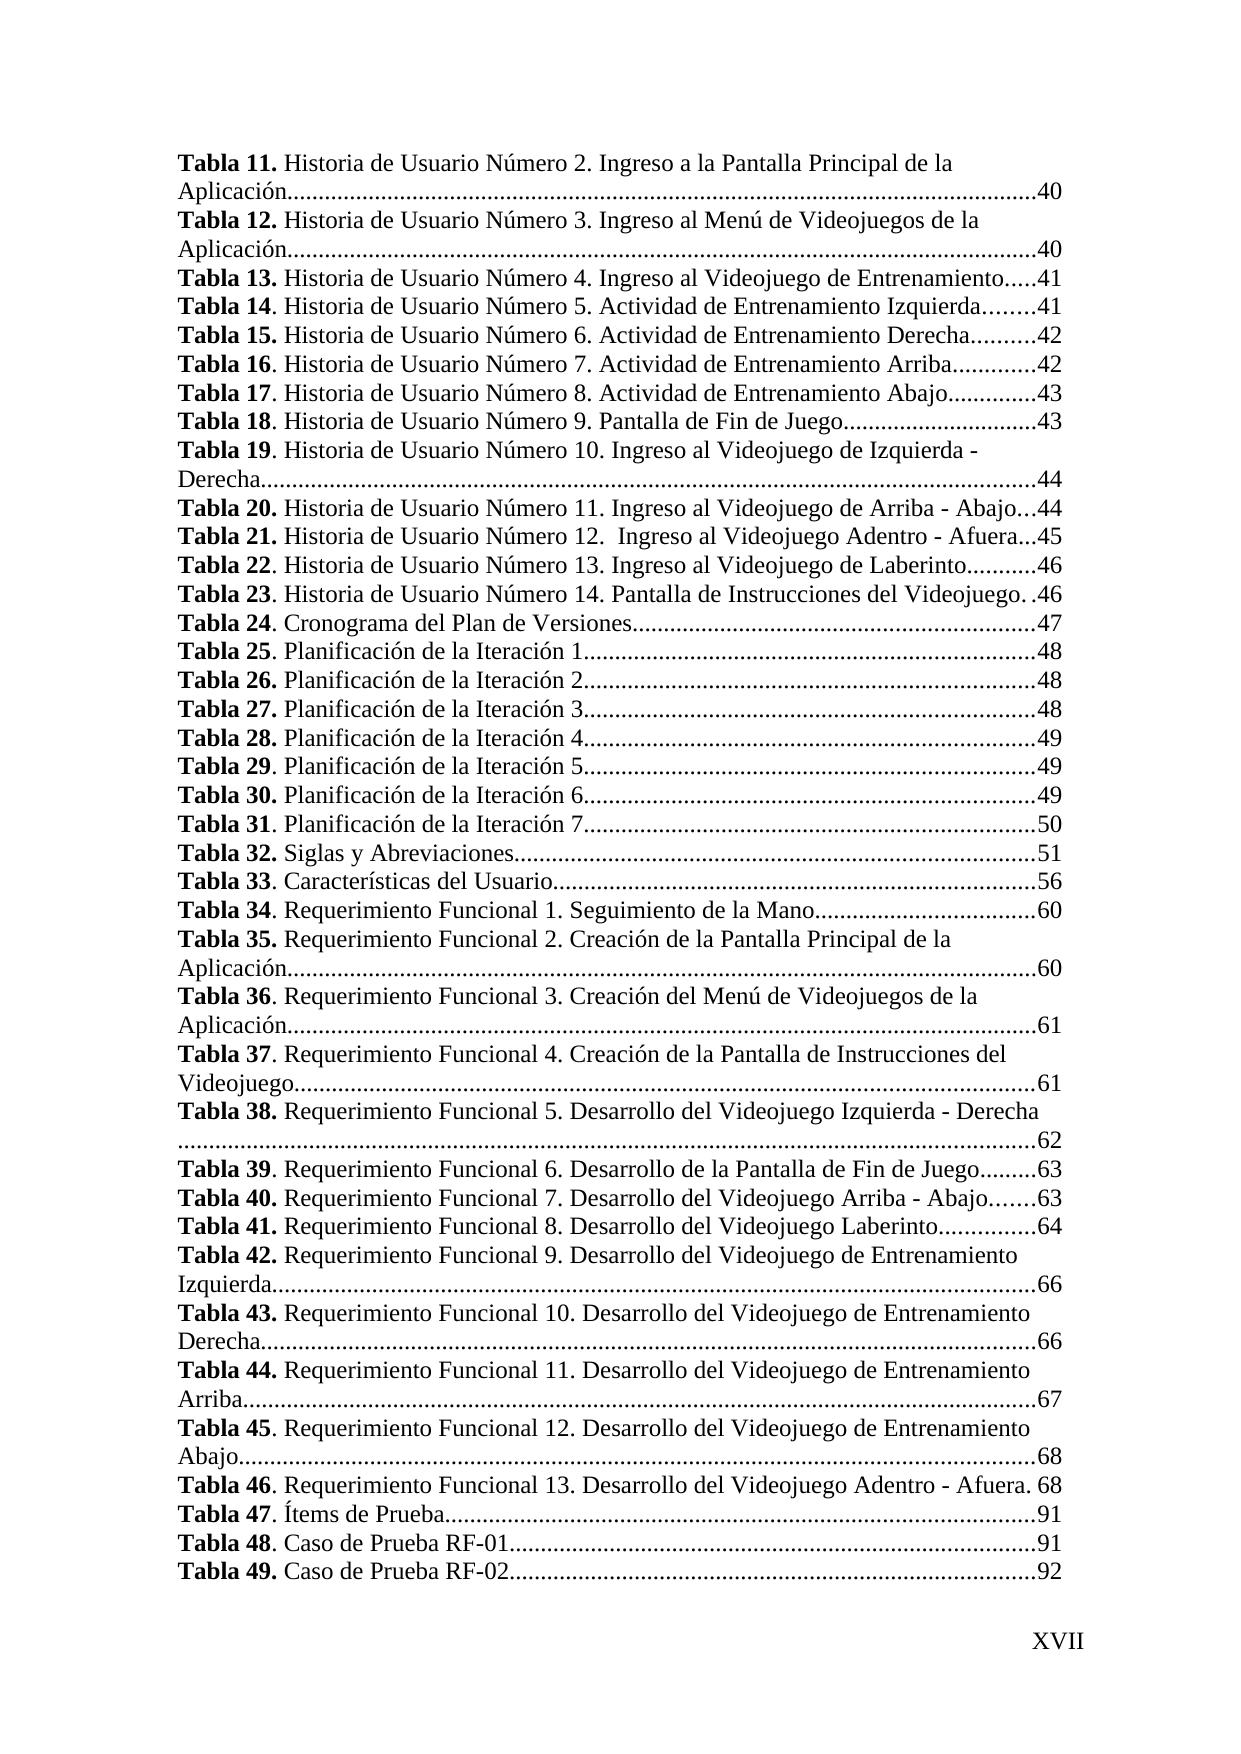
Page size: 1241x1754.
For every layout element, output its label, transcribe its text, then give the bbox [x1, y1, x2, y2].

text Tabla 31. Planificación de la Iteración 7 50 [177, 809, 1063, 838]
text Tabla 24. Cronograma del Plan de Versiones 47 [177, 608, 1063, 636]
text Tabla 12. Historia de Usuario Número 3. Ingreso al Menú de Videojuegos de la Aplicación 40 [177, 205, 1063, 263]
text Tabla 20. Historia de Usuario Número 11. Ingreso al Videojuego de Arriba - Abajo 44 [177, 493, 1063, 521]
text Tabla 36. Requerimiento Funcional 3. Creación del Menú de Videojuegos de la Aplicación 61 [177, 981, 1063, 1039]
text Tabla 40. Requerimiento Funcional 7. Desarrollo del Videojuego Arriba - Abajo 63 [177, 1183, 1063, 1211]
text Tabla 28. Planificación de la Iteración 4 49 [177, 723, 1063, 751]
text Tabla 13. Historia de Usuario Número 4. Ingreso al Videojuego de Entrenamiento 41 [177, 263, 1063, 291]
text Tabla 39. Requerimiento Funcional 6. Desarrollo de la Pantalla de Fin de Juego 63 [177, 1154, 1063, 1183]
text Tabla 38. Requerimiento Funcional 5. Desarrollo del Videojuego Izquierda - Derecha 62 [177, 1096, 1063, 1154]
text Tabla 33. Características del Usuario 56 [177, 866, 1063, 895]
text Tabla 11. Historia de Usuario Número 2. Ingreso a la Pantalla Principal de la Aplicación 40 [177, 148, 1063, 205]
text Tabla 17. Historia de Usuario Número 8. Actividad de Entrenamiento Abajo 43 [177, 378, 1063, 406]
text Tabla 42. Requerimiento Funcional 9. Desarrollo del Videojuego de Entrenamiento Izquierda 66 [177, 1240, 1063, 1298]
text Tabla 25. Planificación de la Iteración 1 48 [177, 636, 1063, 665]
text Tabla 29. Planificación de la Iteración 5 49 [177, 751, 1063, 780]
text Tabla 45. Requerimiento Funcional 12. Desarrollo del Videojuego de Entrenamiento Abajo 68 [177, 1413, 1063, 1470]
text Tabla 18. Historia de Usuario Número 9. Pantalla de Fin de Juego 43 [177, 406, 1063, 435]
text Tabla 26. Planificación de la Iteración 2 48 [177, 665, 1063, 694]
text Tabla 32. Siglas y Abreviaciones 51 [177, 838, 1063, 866]
text Tabla 47. Ítems de Prueba 91 [177, 1499, 1063, 1528]
text Tabla 37. Requerimiento Funcional 4. Creación de la Pantalla de Instrucciones del Videojuego 61 [177, 1039, 1063, 1096]
text Tabla 35. Requerimiento Funcional 2. Creación de la Pantalla Principal de la Aplicación 60 [177, 924, 1063, 981]
text Tabla 27. Planificación de la Iteración 3 48 [177, 694, 1063, 723]
text Tabla 48. Caso de Prueba RF-01 91 [177, 1528, 1063, 1556]
text Tabla 49. Caso de Prueba RF-02 92 [177, 1556, 1063, 1585]
text Tabla 16. Historia de Usuario Número 7. Actividad de Entrenamiento Arriba 42 [177, 349, 1063, 378]
text Tabla 41. Requerimiento Funcional 8. Desarrollo del Videojuego Laberinto 64 [177, 1211, 1063, 1240]
text Tabla 21. Historia de Usuario Número 12. Ingreso al Videojuego Adentro - Afuera 45 [177, 521, 1063, 550]
text Tabla 43. Requerimiento Funcional 10. Desarrollo del Videojuego de Entrenamiento Derecha 66 [177, 1298, 1063, 1355]
text Tabla 19. Historia de Usuario Número 10. Ingreso al Videojuego de Izquierda - Derecha 44 [177, 435, 1063, 493]
text Tabla 30. Planificación de la Iteración 6 49 [177, 780, 1063, 809]
text Tabla 23. Historia de Usuario Número 14. Pantalla de Instrucciones del Videojuego 46 [177, 579, 1063, 608]
text Tabla 34. Requerimiento Funcional 1. Seguimiento de la Mano 60 [177, 895, 1063, 924]
text Tabla 46. Requerimiento Funcional 13. Desarrollo del Videojuego Adentro - Afuera 68 [177, 1470, 1063, 1499]
text Tabla 44. Requerimiento Funcional 11. Desarrollo del Videojuego de Entrenamiento Arriba 67 [177, 1355, 1063, 1413]
text Tabla 22. Historia de Usuario Número 13. Ingreso al Videojuego de Laberinto 46 [177, 550, 1063, 579]
text Tabla 14. Historia de Usuario Número 5. Actividad de Entrenamiento Izquierda 41 [177, 291, 1063, 320]
text Tabla 15. Historia de Usuario Número 6. Actividad de Entrenamiento Derecha 42 [177, 320, 1063, 349]
